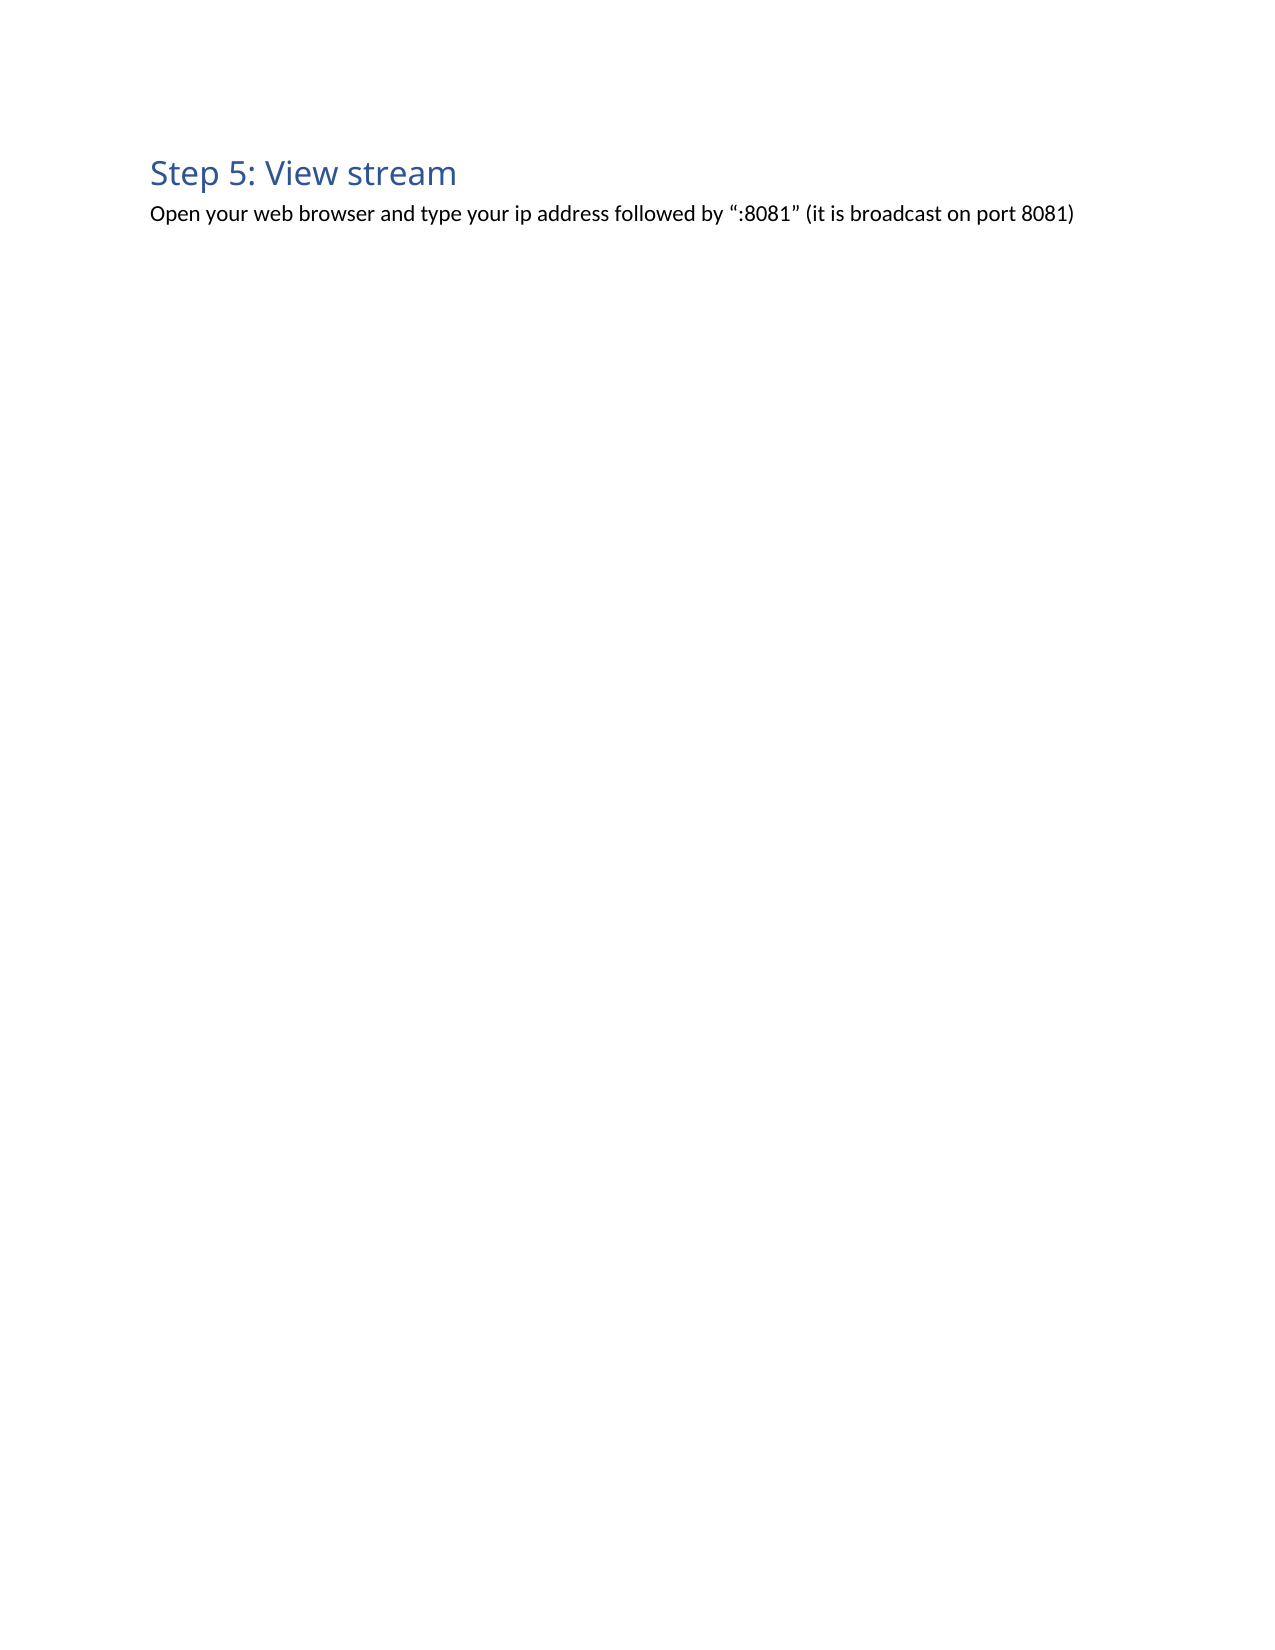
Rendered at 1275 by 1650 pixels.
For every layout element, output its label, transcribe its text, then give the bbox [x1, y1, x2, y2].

subtitle Step 5: View stream [150, 150, 1125, 195]
text Open your web browser and type your ip address followed by “:8081” (it is broadcast on port 8081) [150, 199, 1125, 227]
